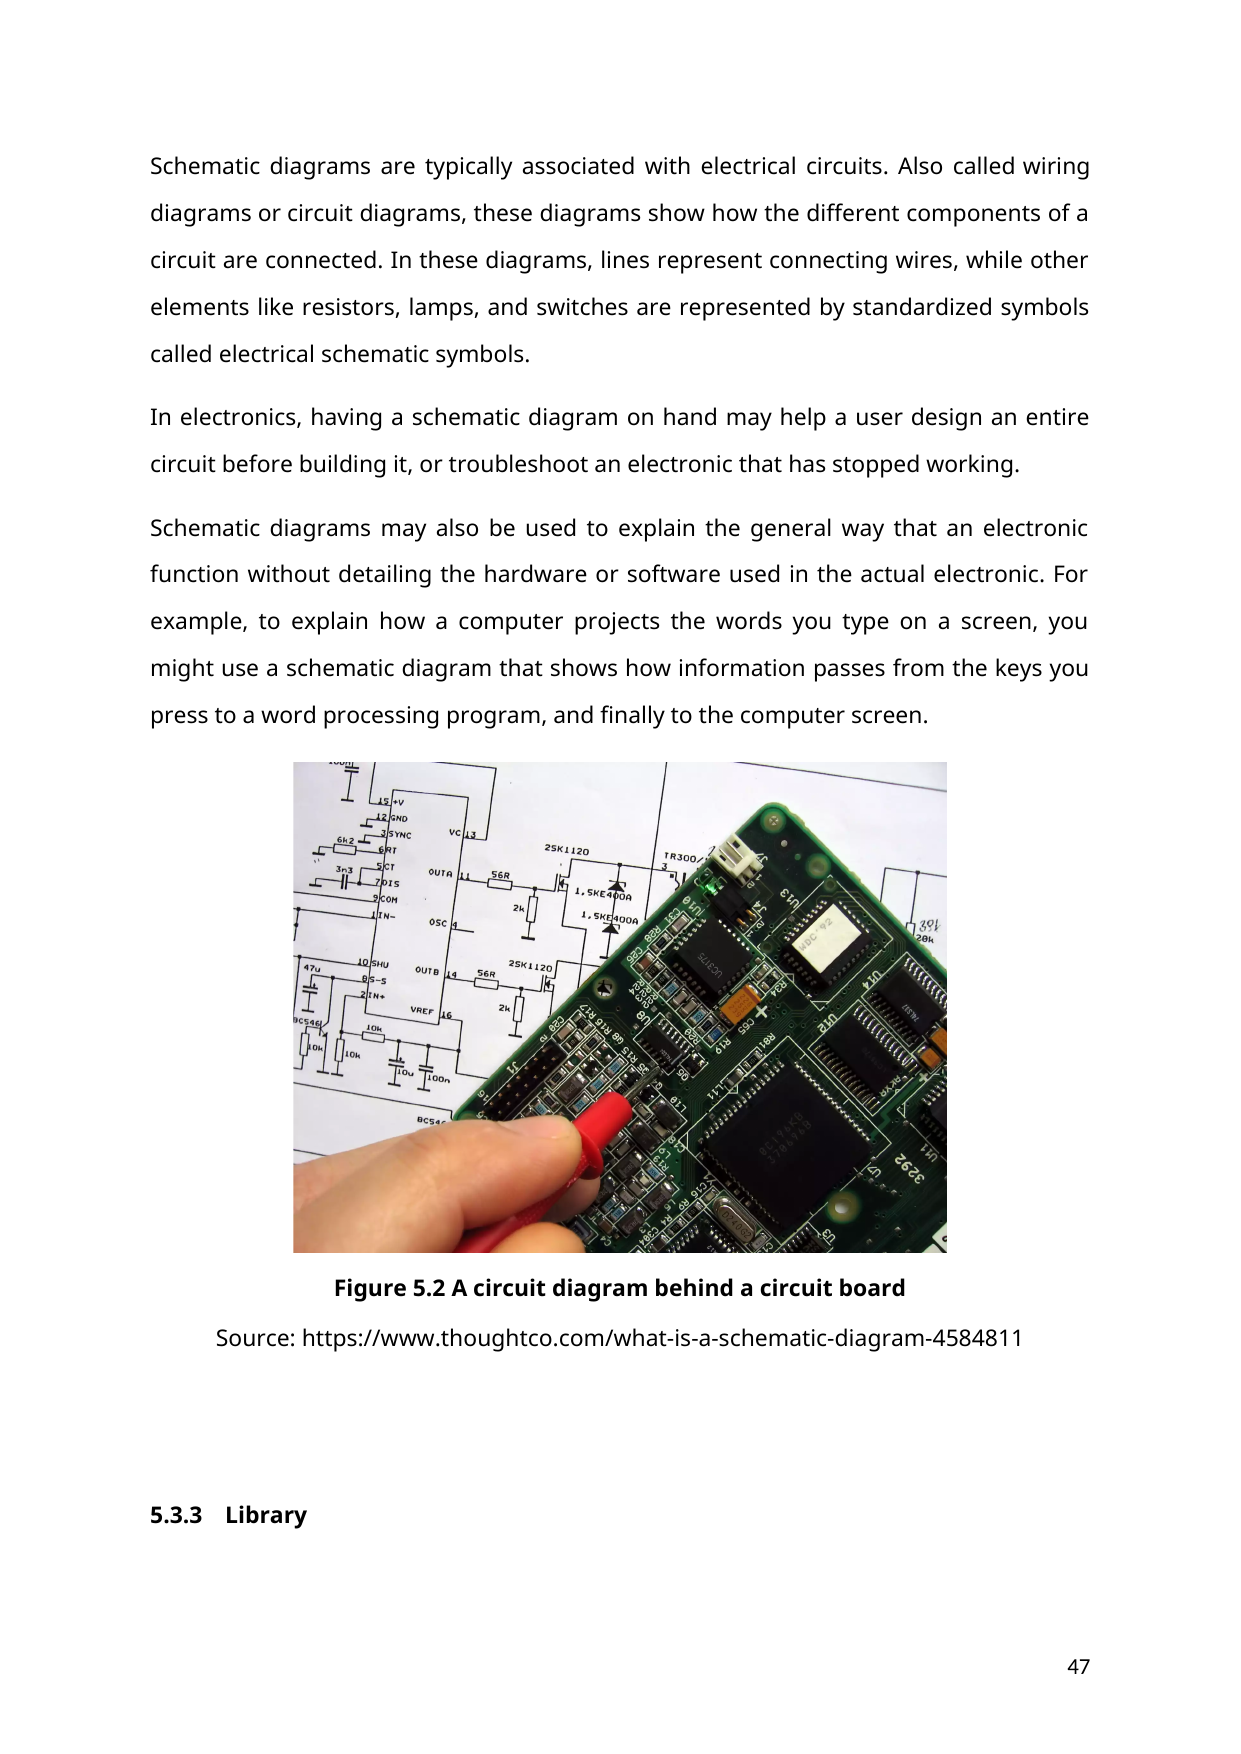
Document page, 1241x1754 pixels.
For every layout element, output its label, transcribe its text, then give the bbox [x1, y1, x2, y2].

picture [293, 762, 947, 1253]
text Figure 5.2 A circuit diagram behind a circuit board [150, 1272, 1090, 1303]
text Source: https://www.thoughtco.com/what-is-a-schematic-diagram-4584811 [150, 1322, 1090, 1353]
text 5.3.3 Library [150, 1499, 1090, 1531]
text Schematic diagrams are typically associated with electrical circuits. Also called wiring diagrams or circuit diagrams, these diagrams show how the different components of a circuit are connected. In these diagrams, lines represent connecting wires, while other elements like resistors, lamps, and switches are represented by standardized symbols called electrical schematic symbols. [150, 150, 1090, 369]
text In electronics, having a schematic diagram on hand may help a user design an entire circuit before building it, or troubleshoot an electronic that has stopped working. [150, 401, 1090, 479]
text Schematic diagrams may also be used to explain the general way that an electronic function without detailing the hardware or software used in the actual electronic. For example, to explain how a computer projects the words you type on a screen, you might use a schematic diagram that shows how information passes from the keys you press to a word processing program, and finally to the computer screen. [150, 511, 1090, 730]
